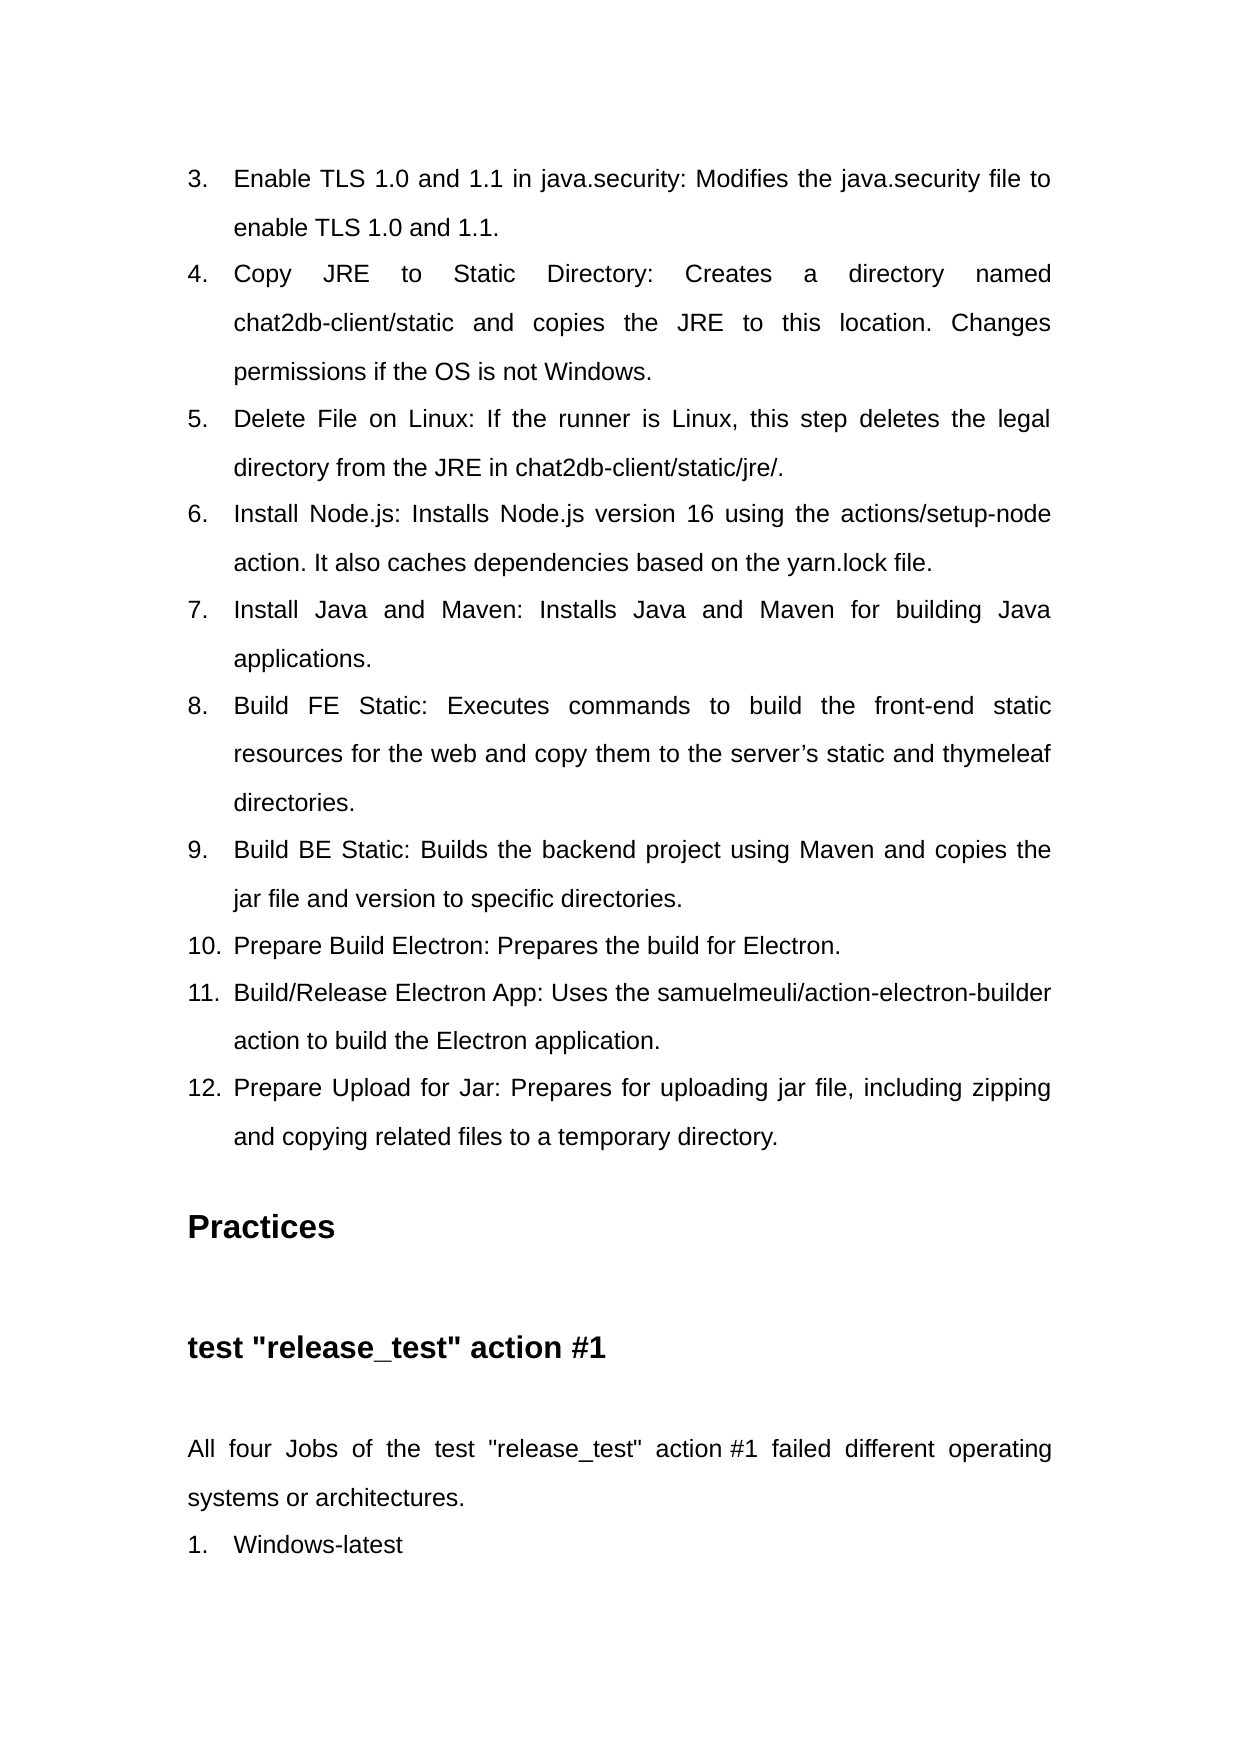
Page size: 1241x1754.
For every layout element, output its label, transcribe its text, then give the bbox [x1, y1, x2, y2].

list Enable TLS 1.0 and 1.1 in java.security: Modifies the java.security file to enable TLS 1.0 and 1.1. [187, 162, 1053, 243]
subtitle Practices [187, 1194, 1053, 1259]
list Build FE Static: Executes commands to build the front-end static resources for the web and copy them to the server’s static and thymeleaf directories. [187, 689, 1053, 819]
list Build/Release Electron App: Uses the samuelmeuli/action-electron-builder action to build the Electron application. [187, 976, 1053, 1057]
list Install Node.js: Installs Node.js version 16 using the actions/setup-node action. It also caches dependencies based on the yarn.lock file. [187, 498, 1053, 579]
list Copy JRE to Static Directory: Creates a directory named chat2db-client/static and copies the JRE to this location. Changes permissions if the OS is not Windows. [187, 258, 1053, 388]
list Windows-latest [187, 1528, 1053, 1561]
list Prepare Build Electron: Prepares the build for Electron. [187, 929, 1053, 961]
text All four Jobs of the test "release_test" action #1 failed different operating systems or architectures. [187, 1432, 1053, 1514]
list Build BE Static: Builds the backend project using Maven and copies the jar file and version to specific directories. [187, 833, 1053, 914]
subtitle test "release_test" action #1 [187, 1314, 1053, 1379]
list Prepare Upload for Jar: Prepares for uploading jar file, including zipping and copying related files to a temporary directory. [187, 1071, 1053, 1153]
list Install Java and Maven: Installs Java and Maven for building Java applications. [187, 593, 1053, 674]
list Delete File on Linux: If the runner is Linux, this step deletes the legal directory from the JRE in chat2db-client/static/jre/. [187, 402, 1053, 483]
